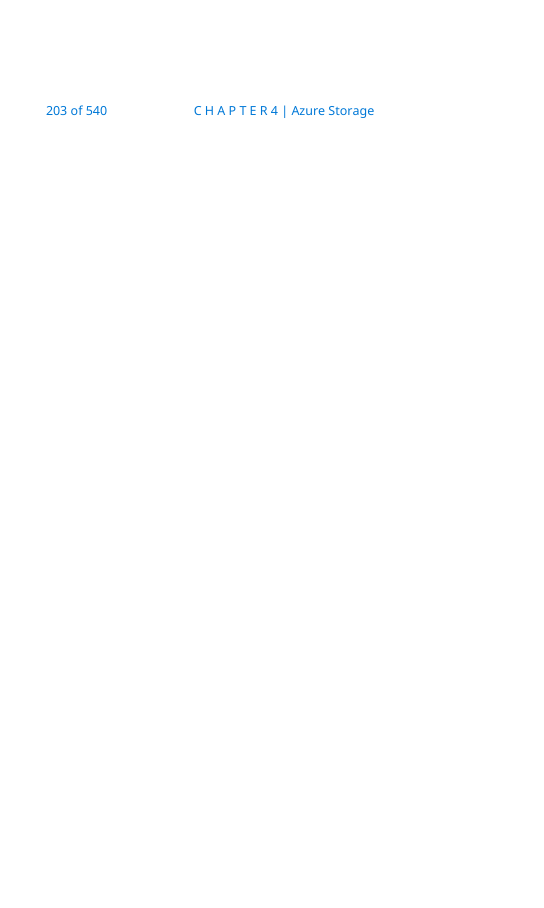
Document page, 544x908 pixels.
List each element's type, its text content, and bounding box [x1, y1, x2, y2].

text 203 of 540 C H A P T E R 4 | Azure Storage [46, 102, 495, 119]
